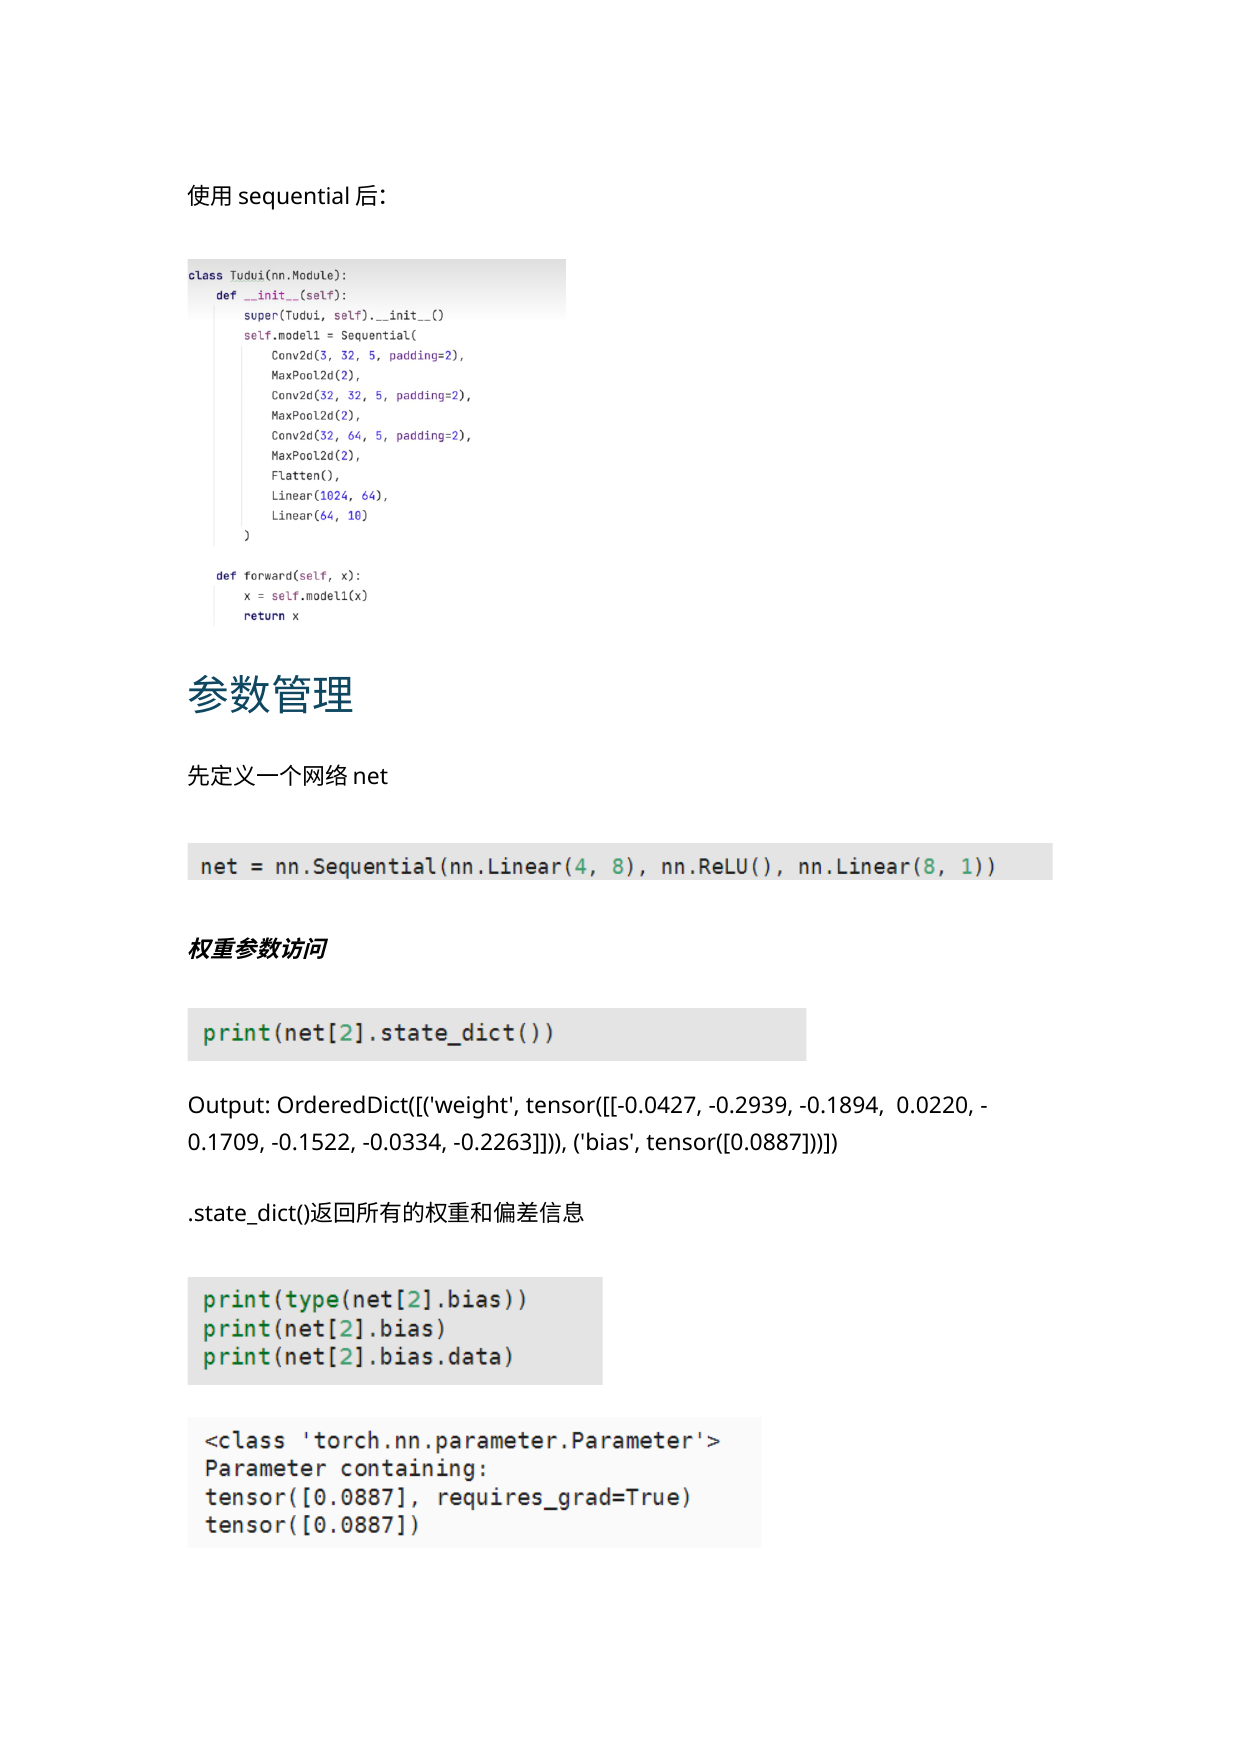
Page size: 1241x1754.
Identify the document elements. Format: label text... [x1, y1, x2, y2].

picture [187, 1277, 603, 1385]
picture [187, 1417, 762, 1548]
text 使用sequential后： [187, 162, 1053, 227]
text .state_dict()返回所有的权重和偏差信息 [187, 1179, 1053, 1244]
picture [187, 1008, 807, 1061]
subtitle 参数管理 [187, 660, 1053, 725]
text 权重参数访问 [187, 915, 1053, 980]
text Output: OrderedDict([('weight', tensor([[-0.0427, -0.2939, -0.1894, 0.0220, -0.1709, -0.1522, -0.0334, -0.2263]])), ('bias', tensor([0.0887]))]) [187, 1088, 1053, 1158]
text 先定义一个网络net [187, 742, 1053, 807]
picture [187, 843, 1053, 880]
picture [187, 259, 566, 628]
